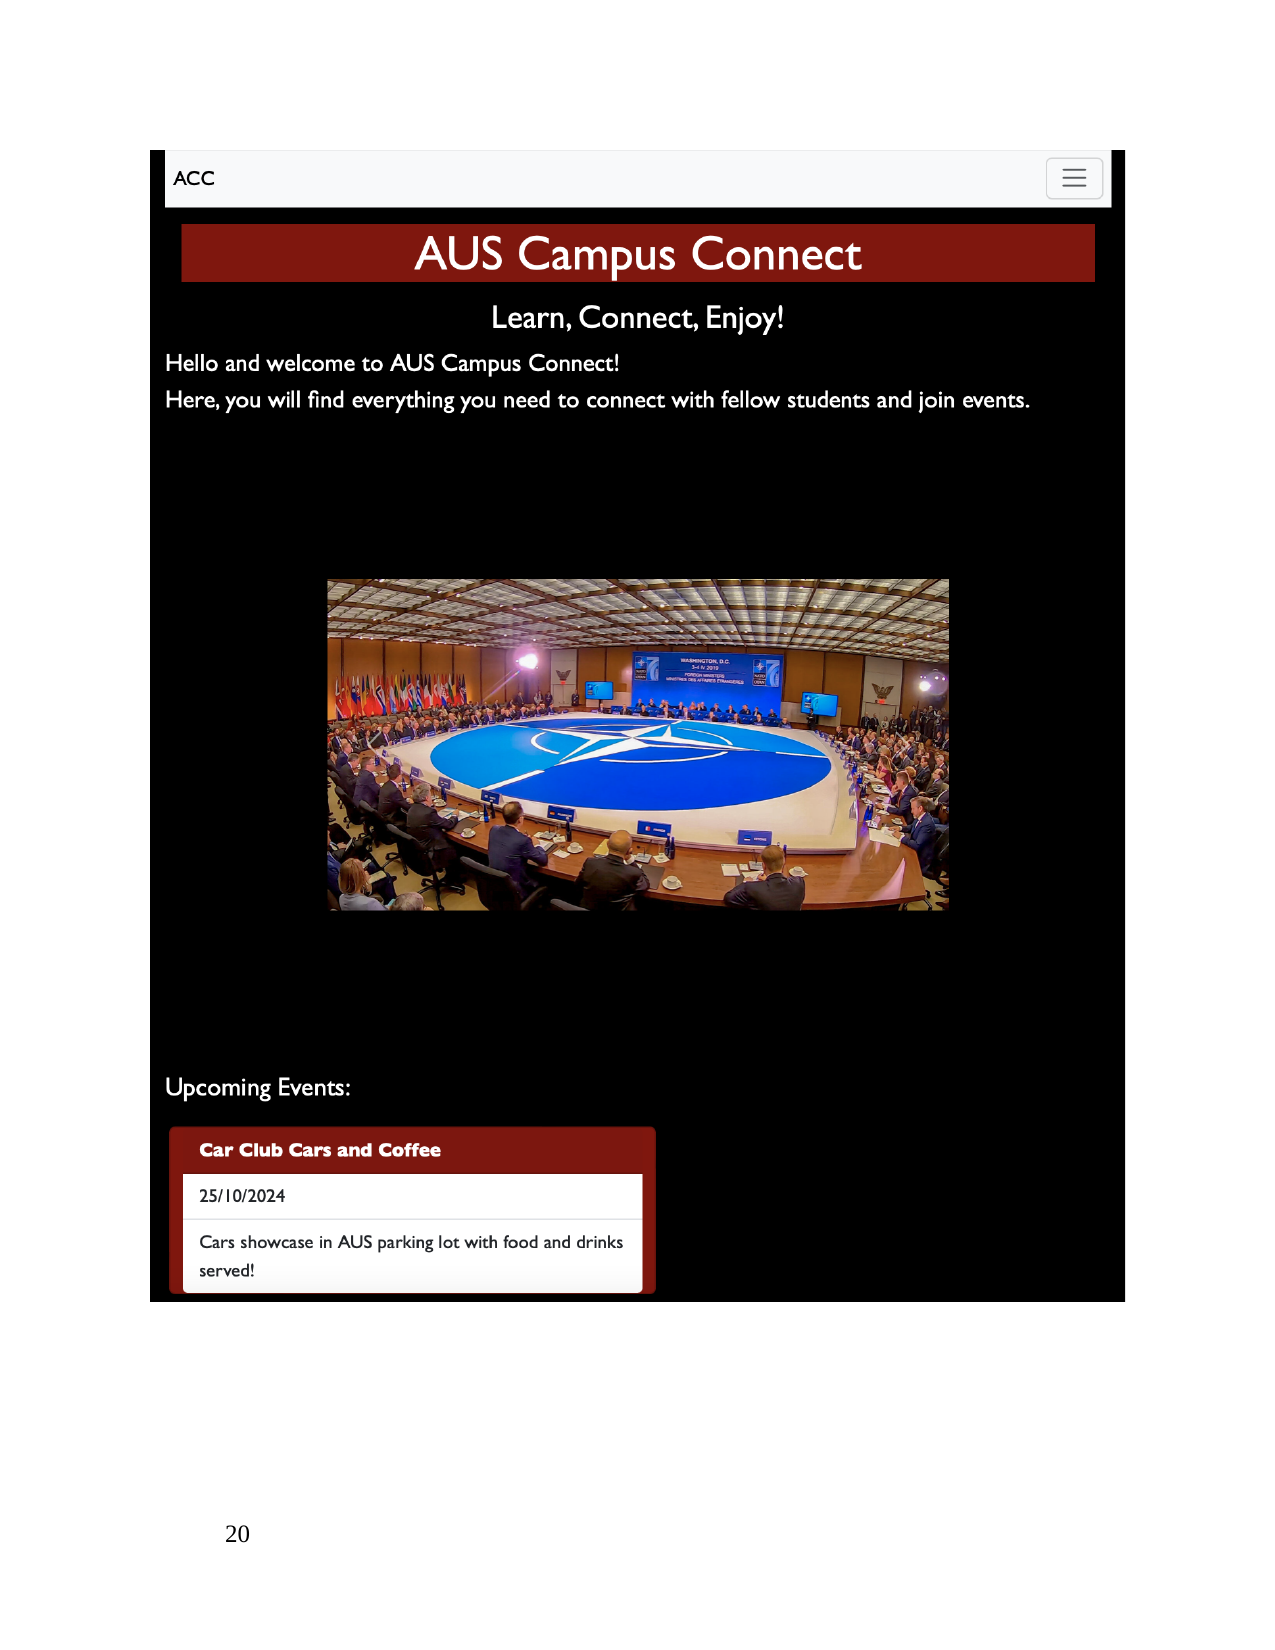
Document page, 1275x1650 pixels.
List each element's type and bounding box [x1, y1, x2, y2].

picture [150, 150, 1125, 1302]
